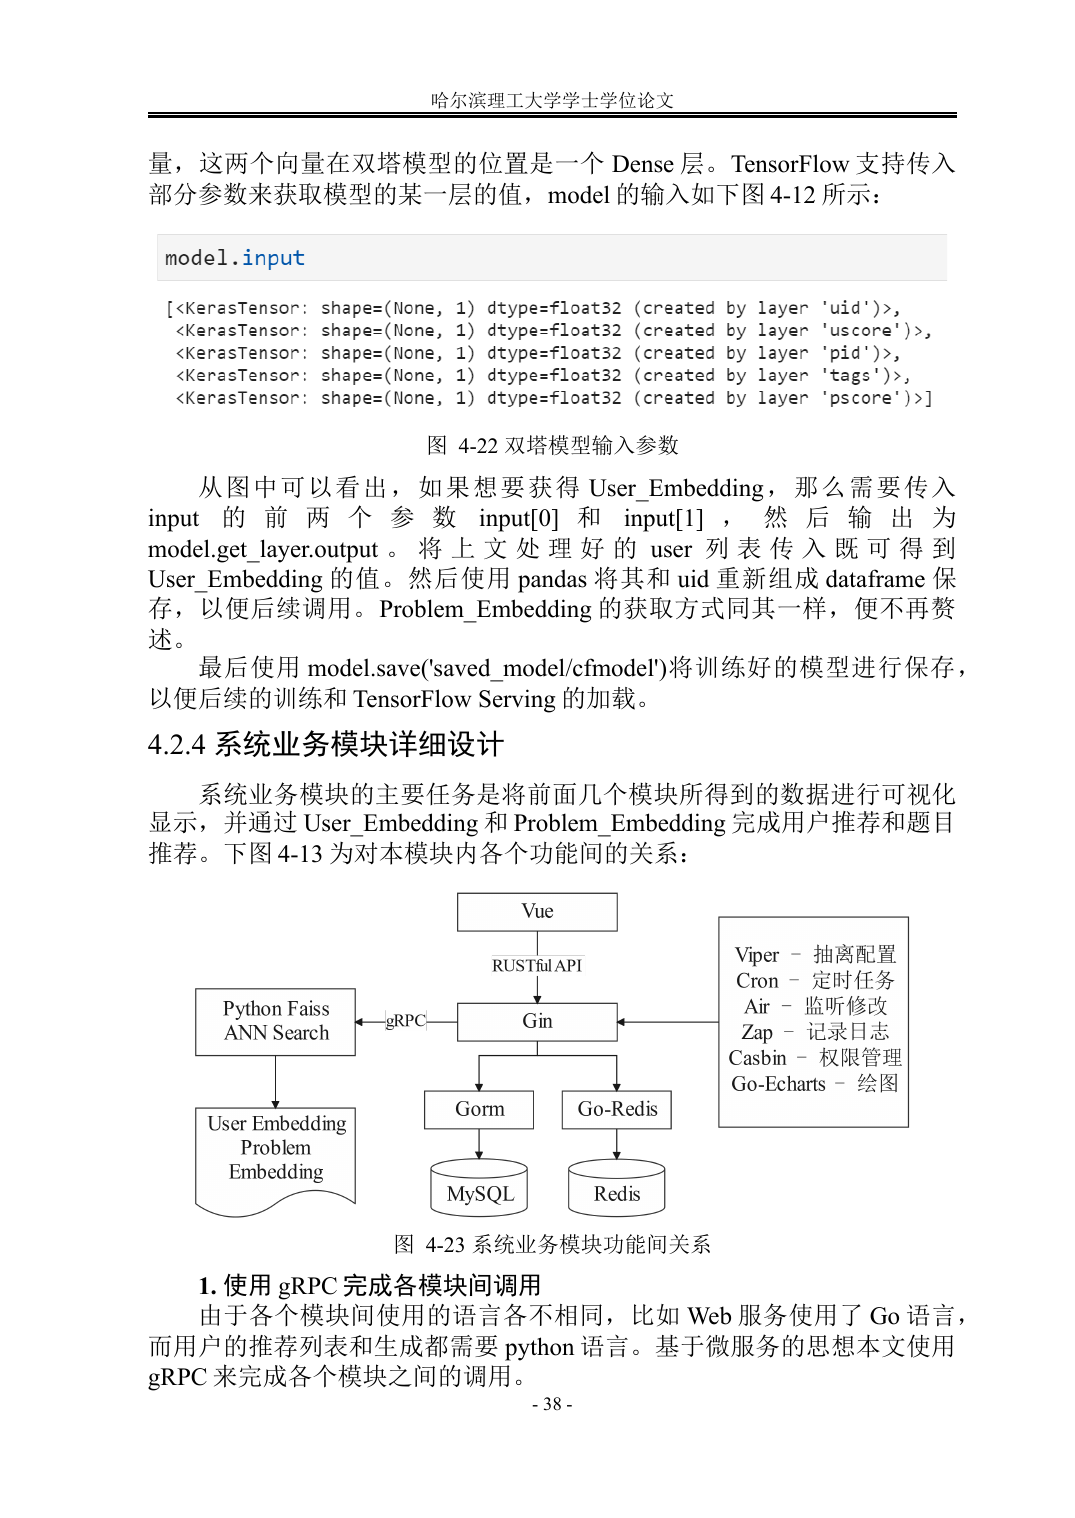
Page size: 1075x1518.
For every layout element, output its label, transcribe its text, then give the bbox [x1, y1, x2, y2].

text 1. 使用gRPC完成各模块间调用 [148, 1269, 957, 1300]
text 由于各个模块间使用的语言各不相同，比如Web服务使用了Go语言，而用户的推荐列表和生成都需要python语言。基于微服务的思想本文使用gRPC来完成各个模块之间的调用。 [148, 1300, 957, 1391]
text 系统业务模块的主要任务是将前面几个模块所得到的数据进行可视化显示，并通过User_Embedding和Problem_Embedding完成用户推荐和题目推荐。下图4-13为对本模块内各个功能间的关系： [148, 778, 957, 868]
text 最后使用model.save('saved_model/cfmodel')将训练好的模型进行保存，以便后续的训练和TensorFlow Serving的加载。 [148, 652, 957, 713]
picture [157, 233, 948, 420]
text 从图中可以看出，如果想要获得User_Embedding，那么需要传入input的前两个参数input[0]和input[1]，然后输出为model.get_layer.output。将上文处理好的user列表传入既可得到User_Embedding的值。然后使用pandas将其和uid重新组成dataframe保存，以便后续调用。Problem_Embedding的获取方式同其一样，便不再赘述。 [148, 471, 957, 652]
subtitle 系统业务模块详细设计 [148, 725, 957, 761]
picture [194, 892, 910, 1218]
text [148, 148, 957, 208]
